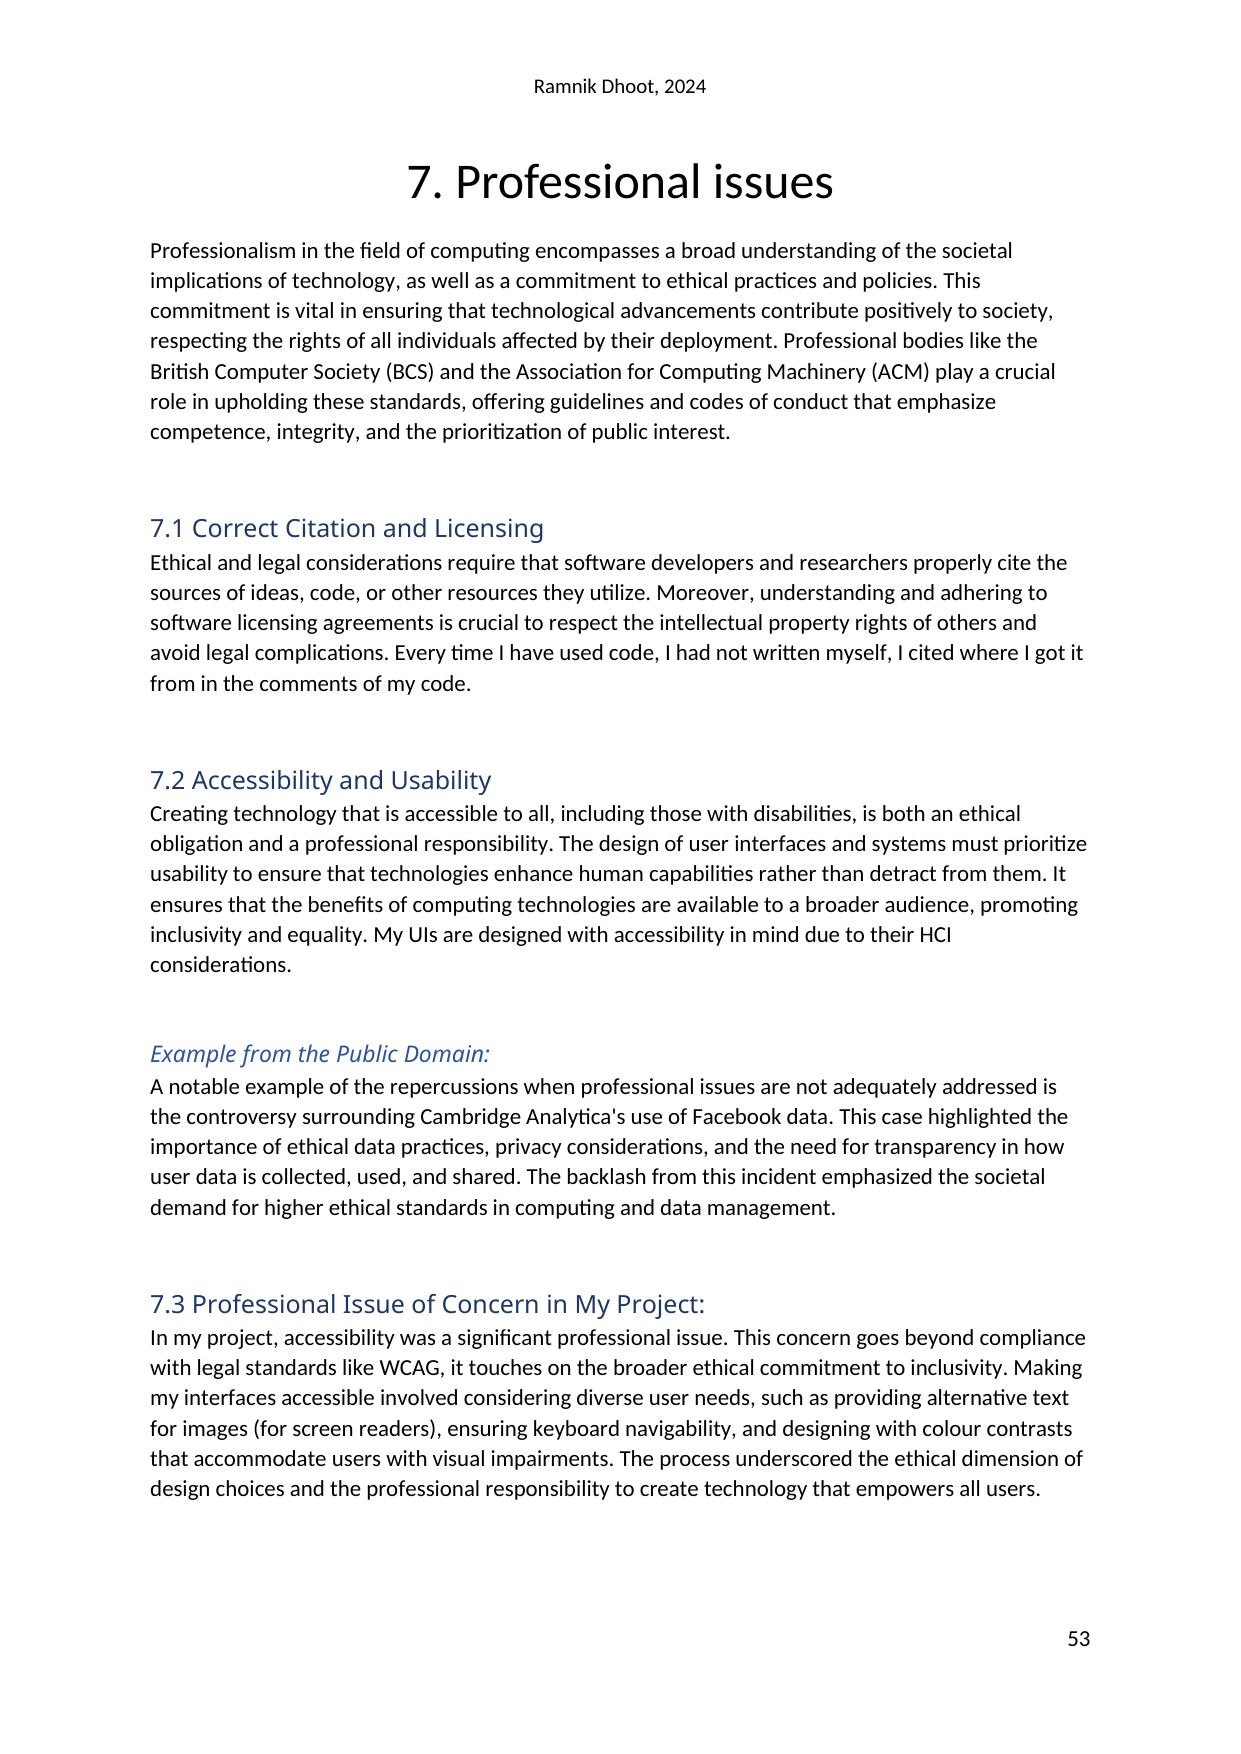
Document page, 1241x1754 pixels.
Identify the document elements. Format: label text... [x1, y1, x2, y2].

subtitle 7.3 Professional Issue of Concern in My Project: [150, 1286, 1090, 1320]
text A notable example of the repercussions when professional issues are not adequately addressed is the controversy surrounding Cambridge Analytica's use of Facebook data. This case highlighted the importance of ethical data practices, privacy considerations, and the need for transparency in how user data is collected, used, and shared. The backlash from this incident emphasized the societal demand for higher ethical standards in computing and data management. [150, 1072, 1090, 1221]
text Professionalism in the field of computing encompasses a broad understanding of the societal implications of technology, as well as a commitment to ethical practices and policies. This commitment is vital in ensuring that technological advancements contribute positively to society, respecting the rights of all individuals affected by their deployment. Professional bodies like the British Computer Society (BCS) and the Association for Computing Machinery (ACM) play a crucial role in upholding these standards, offering guidelines and codes of conduct that emphasize competence, integrity, and the prioritization of public interest. [150, 236, 1090, 445]
subtitle 7.1 Correct Citation and Licensing [150, 511, 1090, 545]
text Creating technology that is accessible to all, including those with disabilities, is both an ethical obligation and a professional responsibility. The design of user interfaces and systems must prioritize usability to ensure that technologies enhance human capabilities rather than detract from them. It ensures that the benefits of computing technologies are available to a broader audience, promoting inclusivity and equality. My UIs are designed with accessibility in mind due to their HCI considerations. [150, 799, 1090, 978]
subtitle 7.2 Accessibility and Usability [150, 762, 1090, 796]
text In my project, accessibility was a significant professional issue. This concern goes beyond compliance with legal standards like WCAG, it touches on the broader ethical commitment to inclusivity. Making my interfaces accessible involved considering diverse user needs, such as providing alternative text for images (for screen readers), ensuring keyboard navigability, and designing with colour contrasts that accommodate users with visual impairments. The process underscored the ethical dimension of design choices and the professional responsibility to create technology that empowers all users. [150, 1323, 1090, 1502]
text Ethical and legal considerations require that software developers and researchers properly cite the sources of ideas, code, or other resources they utilize. Moreover, understanding and adhering to software licensing agreements is crucial to respect the intellectual property rights of others and avoid legal complications. Every time I have used code, I had not written myself, I cited where I got it from in the comments of my code. [150, 548, 1090, 697]
subtitle Example from the Public Domain: [150, 1038, 1090, 1069]
title 7. Professional issues [150, 150, 1090, 211]
